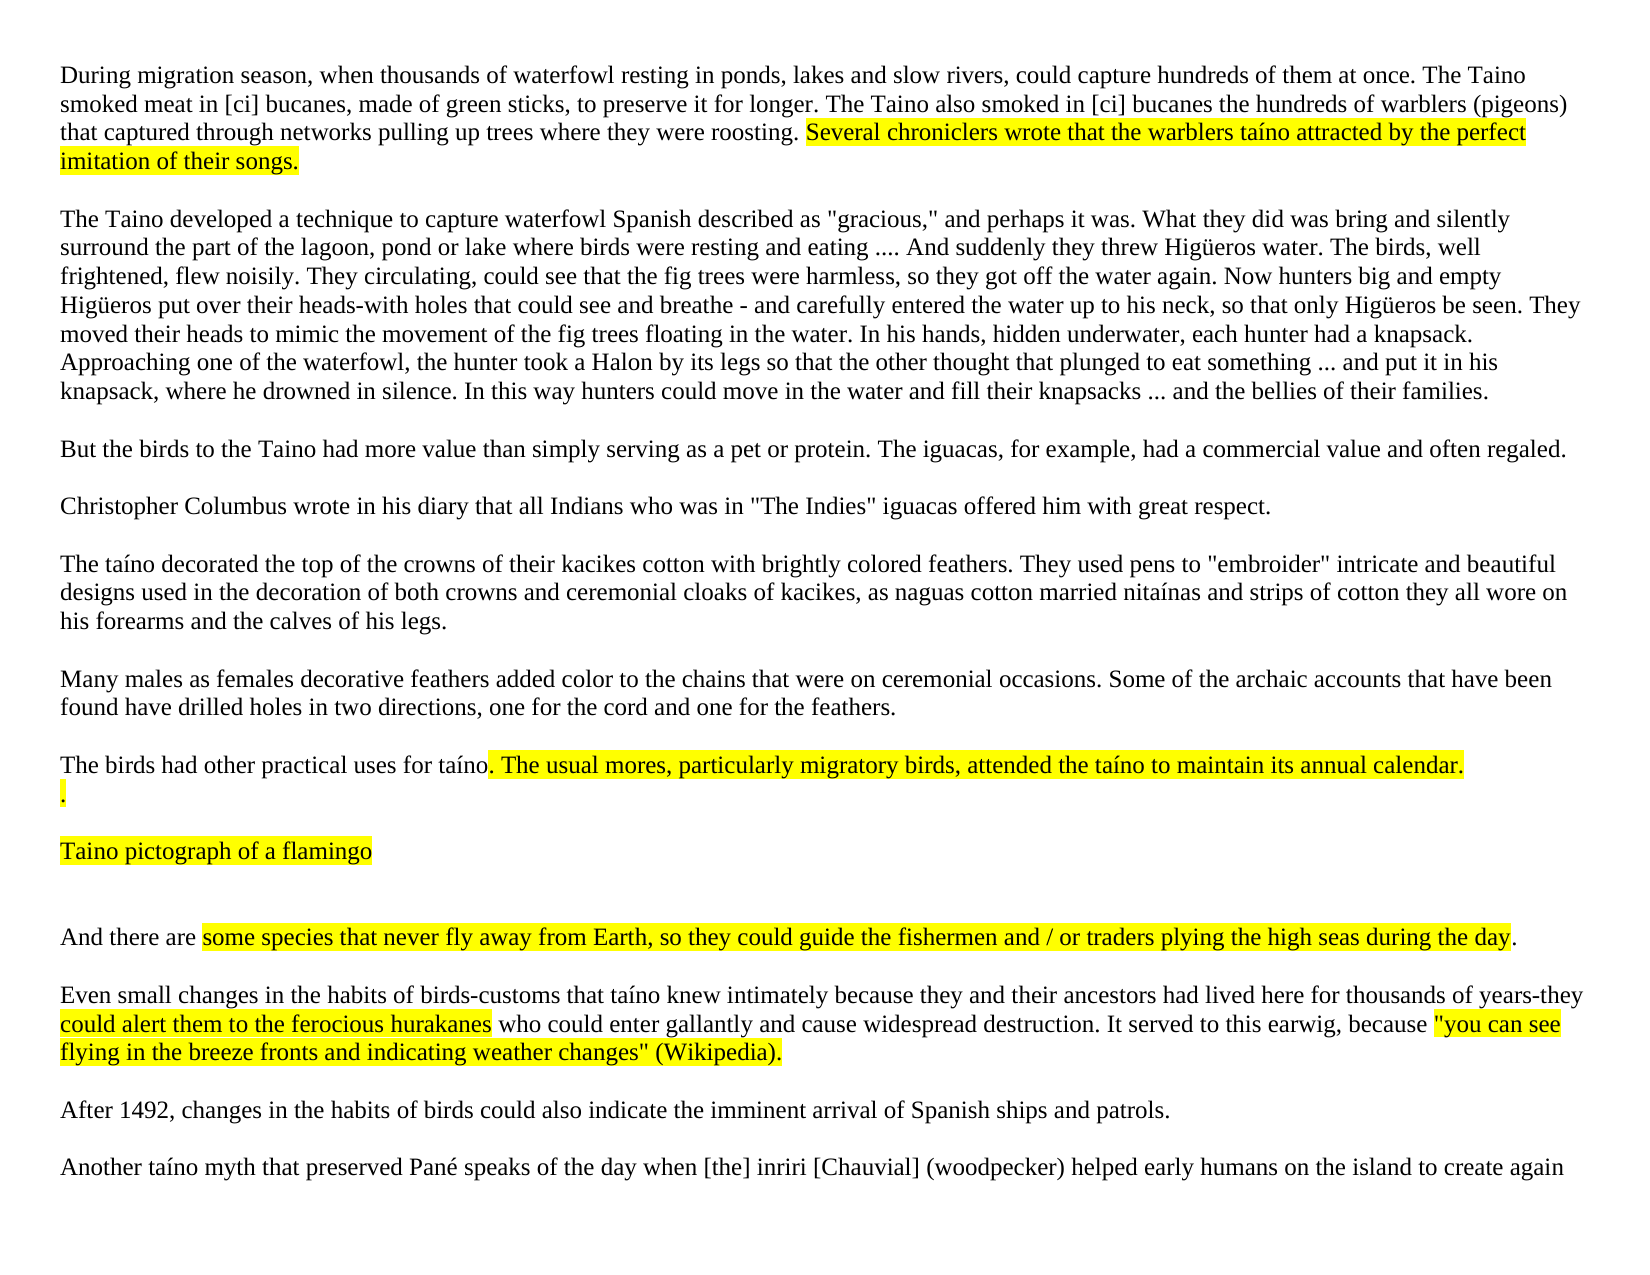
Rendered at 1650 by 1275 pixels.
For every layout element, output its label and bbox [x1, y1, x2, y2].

text [60, 922, 1590, 1181]
text [60, 60, 1590, 894]
